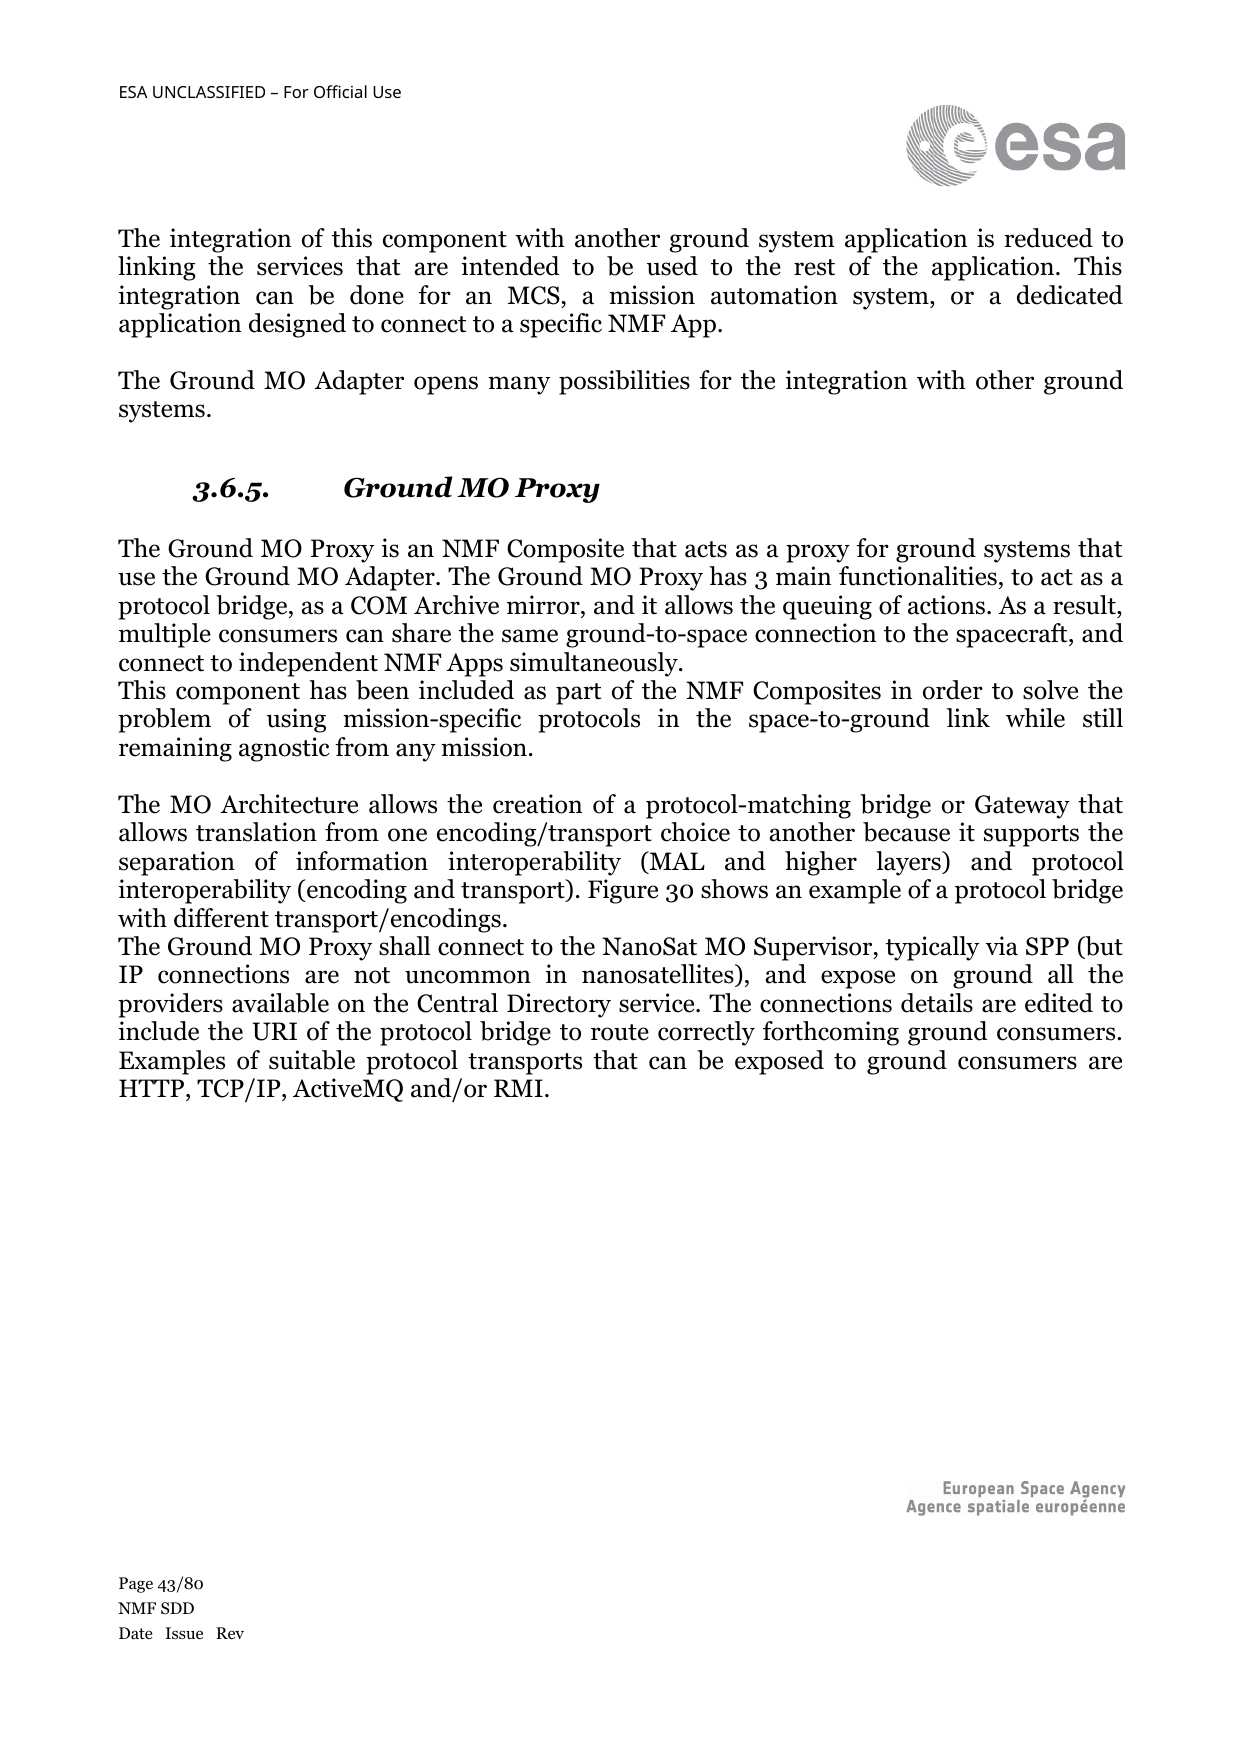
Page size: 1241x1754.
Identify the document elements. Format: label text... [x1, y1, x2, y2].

text This component has been included as part of the NMF Composites in order to solve the problem of using mission-specific protocols in the space-to-ground link while still remaining agnostic from any mission. [118, 677, 1125, 762]
text The Ground MO Proxy is an NMF Composite that acts as a proxy for ground systems that use the Ground MO Adapter. The Ground MO Proxy has 3 main functionalities, to act as a protocol bridge, as a COM Archive mirror, and it allows the queuing of actions. As a result, multiple consumers can share the same ground-to-space connection to the spacecraft, and connect to independent NMF Apps simultaneously. [118, 534, 1125, 677]
text The Ground MO Proxy shall connect to the NanoSat MO Supervisor, typically via SPP (but IP connections are not uncommon in nanosatellites), and expose on ground all the providers available on the Central Directory service. The connections details are edited to include the URI of the protocol bridge to route correctly forthcoming ground consumers. Examples of suitable protocol transports that can be exposed to ground consumers are HTTP, TCP/IP, ActiveMQ and/or RMI. [118, 932, 1125, 1103]
picture [906, 105, 1125, 187]
text The MO Architecture allows the creation of a protocol-matching bridge or Gateway that allows translation from one encoding/transport choice to another because it supports the separation of information interoperability (MAL and higher layers) and protocol interoperability (encoding and transport). Figure 30 shows an example of a protocol bridge with different transport/encodings. [118, 790, 1125, 932]
text The Ground MO Adapter opens many possibilities for the integration with other ground systems. [118, 367, 1125, 423]
subtitle Ground MO Proxy [193, 473, 1125, 503]
picture [906, 1481, 1125, 1516]
text The integration of this component with another ground system application is reduced to linking the services that are intended to be used to the rest of the application. This integration can be done for an MCS, a mission automation system, or a dedicated application designed to connect to a specific NMF App. [118, 224, 1125, 338]
